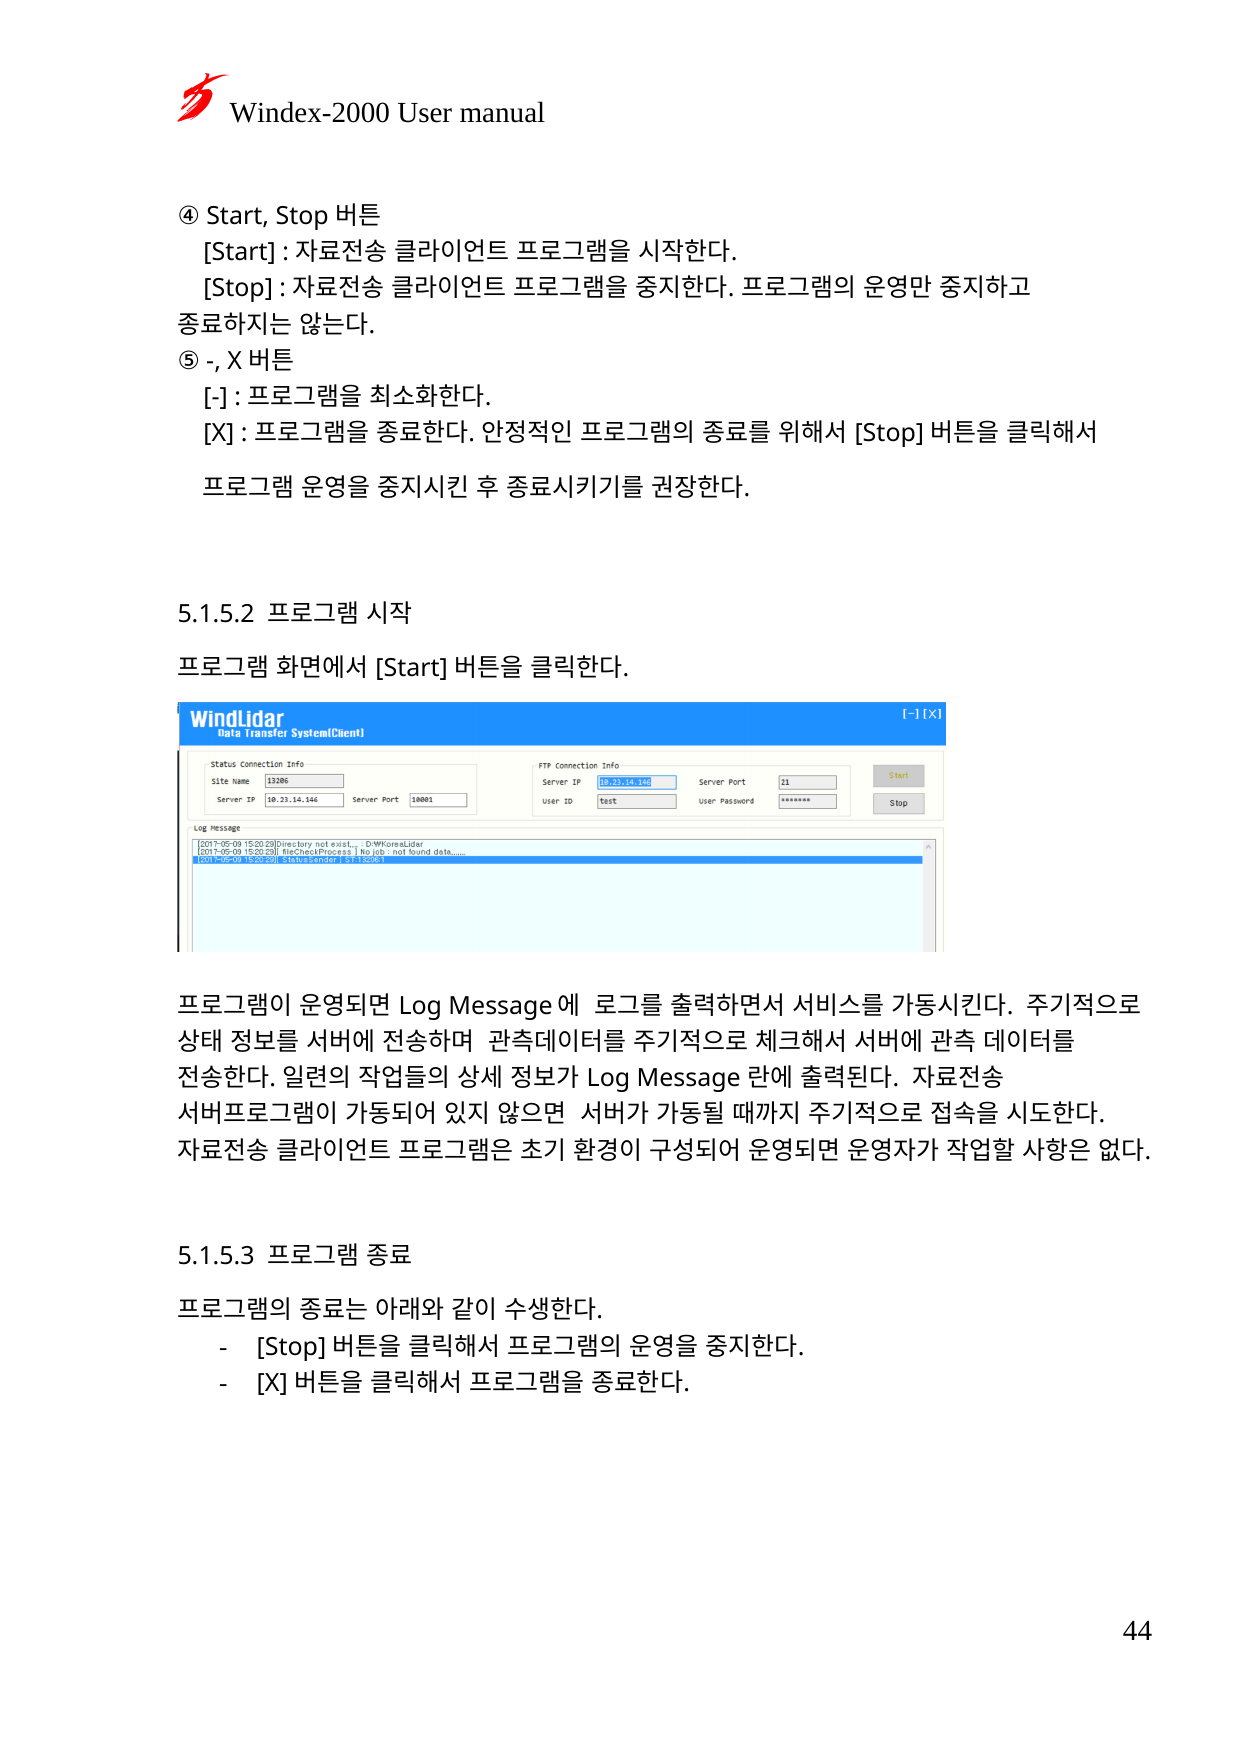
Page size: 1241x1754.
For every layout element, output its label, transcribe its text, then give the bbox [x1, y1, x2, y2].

text ④ Start, Stop 버튼 [177, 195, 1152, 232]
text 프로그램 화면에서 [Start] 버튼을 클릭한다. [177, 648, 1152, 684]
list [X] 버튼을 클릭해서 프로그램을 종료한다. [219, 1362, 1152, 1398]
text 프로그램 종료 [177, 1235, 1152, 1272]
picture [177, 73, 230, 122]
text [-] : 프로그램을 최소화한다. [177, 377, 1152, 413]
text 프로그램의 종료는 아래와 같이 수생한다. [177, 1290, 1152, 1326]
list [Stop] 버튼을 클릭해서 프로그램의 운영을 중지한다. [219, 1326, 1152, 1362]
text ⑤ -, X 버튼 [177, 340, 1152, 377]
text [Start] : 자료전송 클라이언트 프로그램을 시작한다. [177, 232, 1152, 268]
text 프로그램이 운영되면 Log Message에 로그를 출력하면서 서비스를 가동시킨다. 주기적으로 상태 정보를 서버에 전송하며 관측데이터를 주기적으로 체크해서 서버에 관측 데이터를 전송한다. 일련의 작업들의 상세 정보가 Log Message 란에 출력된다. 자료전송 서버프로그램이 가동되어 있지 않으면 서버가 가동될 때까지 주기적으로 접속을 시도한다. 자료전송 클라이언트 프로그램은 초기 환경이 구성되어 운영되면 운영자가 작업할 사항은 없다. [177, 985, 1152, 1166]
text 프로그램 시작 [177, 593, 1152, 630]
text [X] : 프로그램을 종료한다. 안정적인 프로그램의 종료를 위해서 [Stop] 버튼을 클릭해서 프로그램 운영을 중지시킨 후 종료시키기를 권장한다. [177, 413, 1152, 503]
text [Stop] : 자료전송 클라이언트 프로그램을 중지한다. 프로그램의 운영만 중지하고 종료하지는 않는다. [177, 268, 1152, 340]
picture [177, 702, 946, 952]
